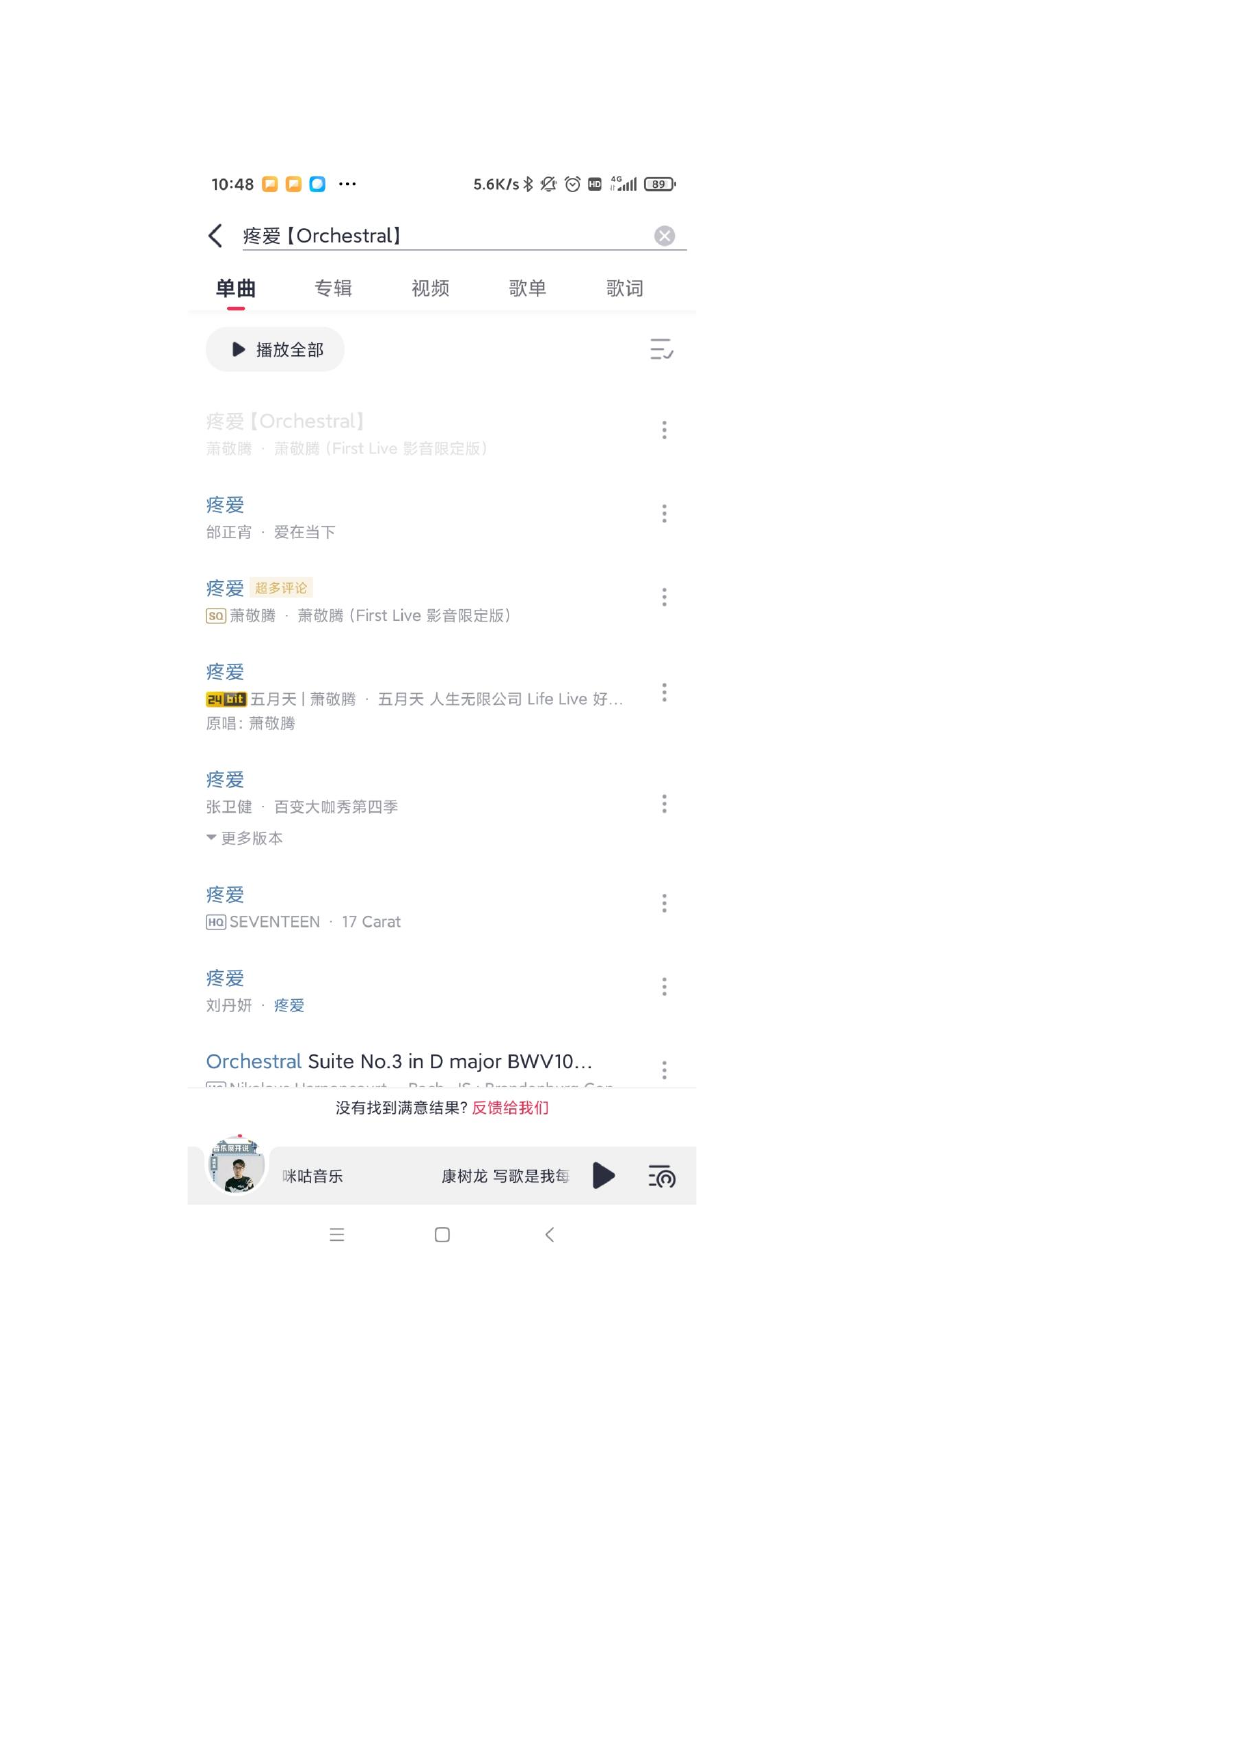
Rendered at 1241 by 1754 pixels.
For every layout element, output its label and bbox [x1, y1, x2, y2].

picture [187, 162, 697, 1265]
